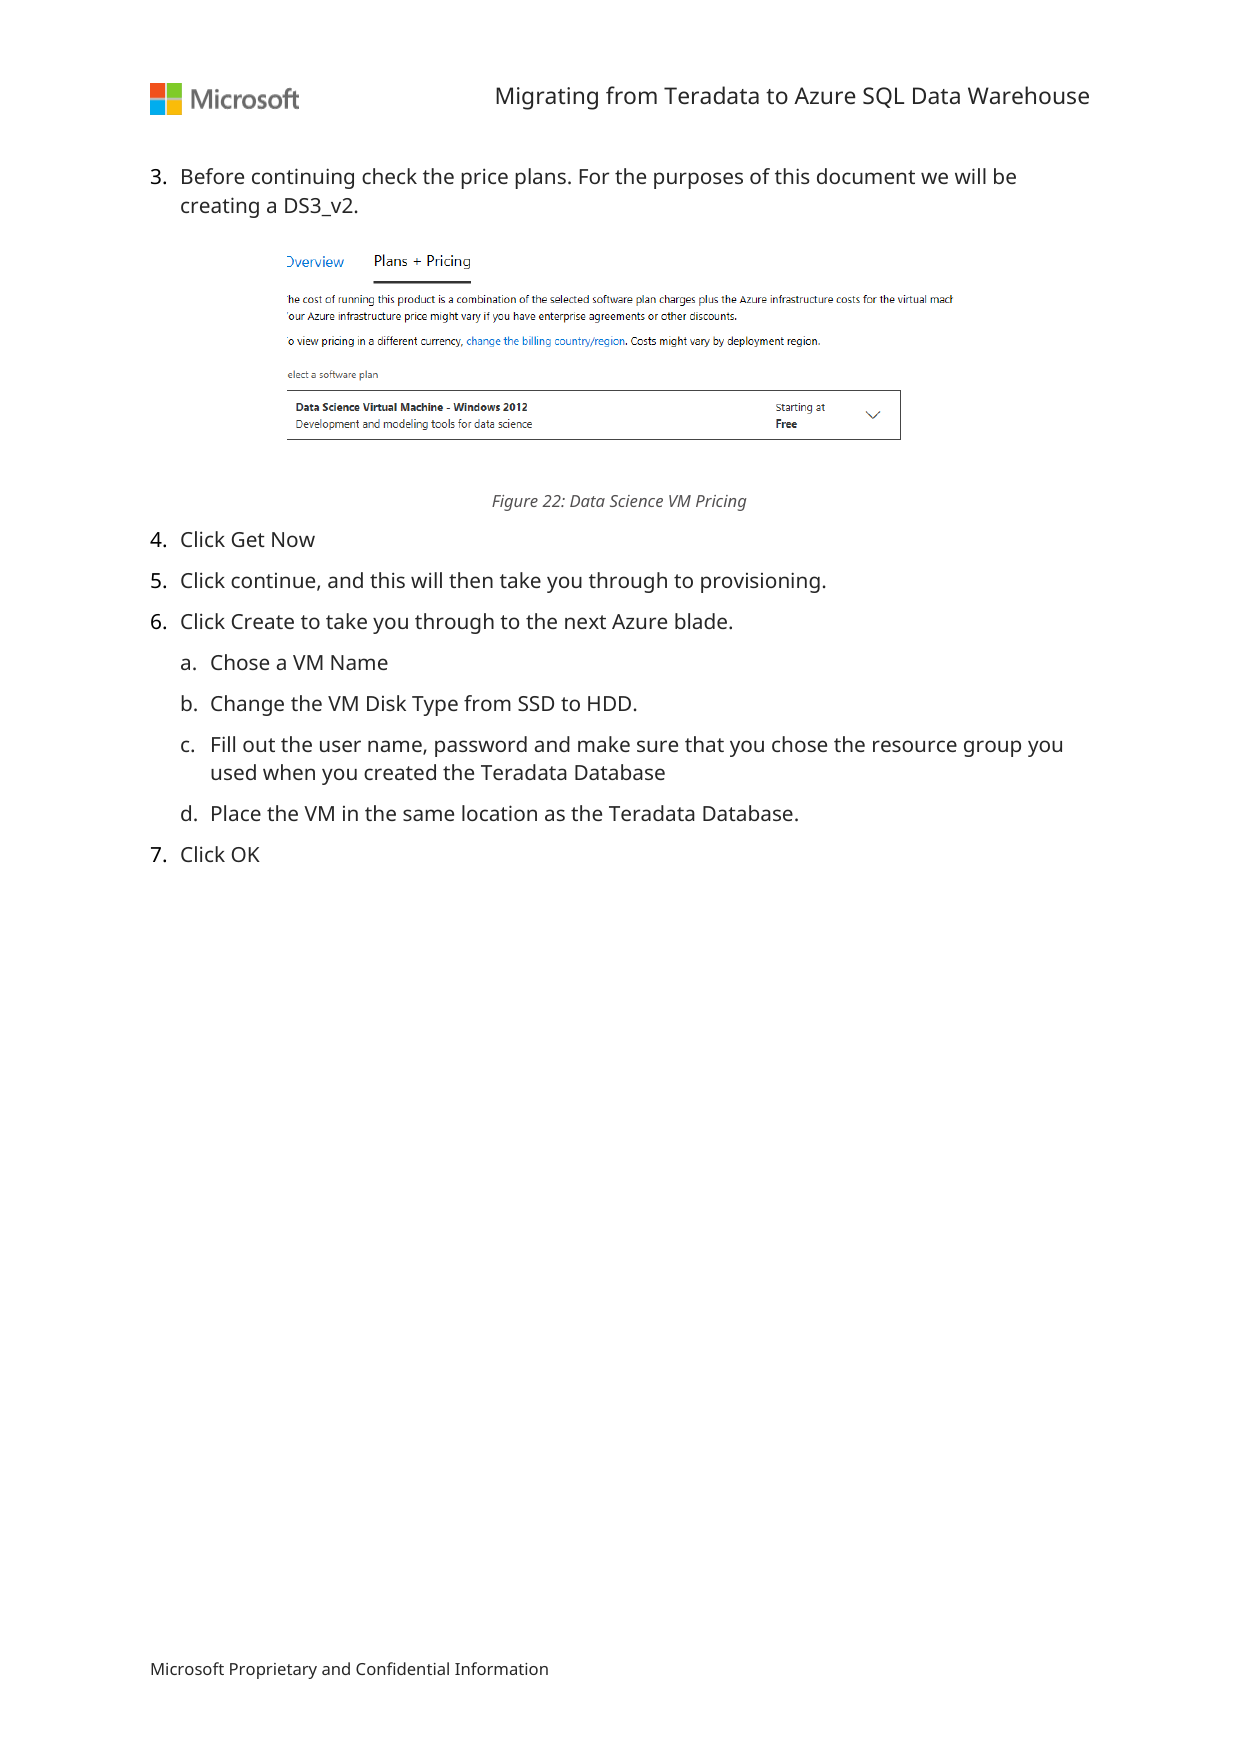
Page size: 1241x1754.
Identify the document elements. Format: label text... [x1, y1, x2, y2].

text Fill out the user name, password and make sure that you chose the resource group you used when you created the Teradata Database [180, 730, 1090, 787]
text Click OK [150, 840, 1090, 869]
picture [150, 83, 300, 116]
text Chose a VM Name [180, 648, 1090, 676]
text Before continuing check the price plans. For the purposes of this document we will be creating a DS3_v2. [150, 162, 1090, 219]
text Click Get Now [150, 525, 1090, 554]
text Change the VM Disk Type from SSD to HDD. [180, 689, 1090, 717]
text Click continue, and this will then take you through to provisioning. [150, 566, 1090, 594]
text Place the VM in the same location as the Teradata Database. [180, 799, 1090, 828]
text Click Create to take you through to the next Azure blade. [150, 607, 1090, 636]
text Figure 22: Data Science VM Pricing [150, 490, 1090, 513]
picture [287, 240, 954, 467]
